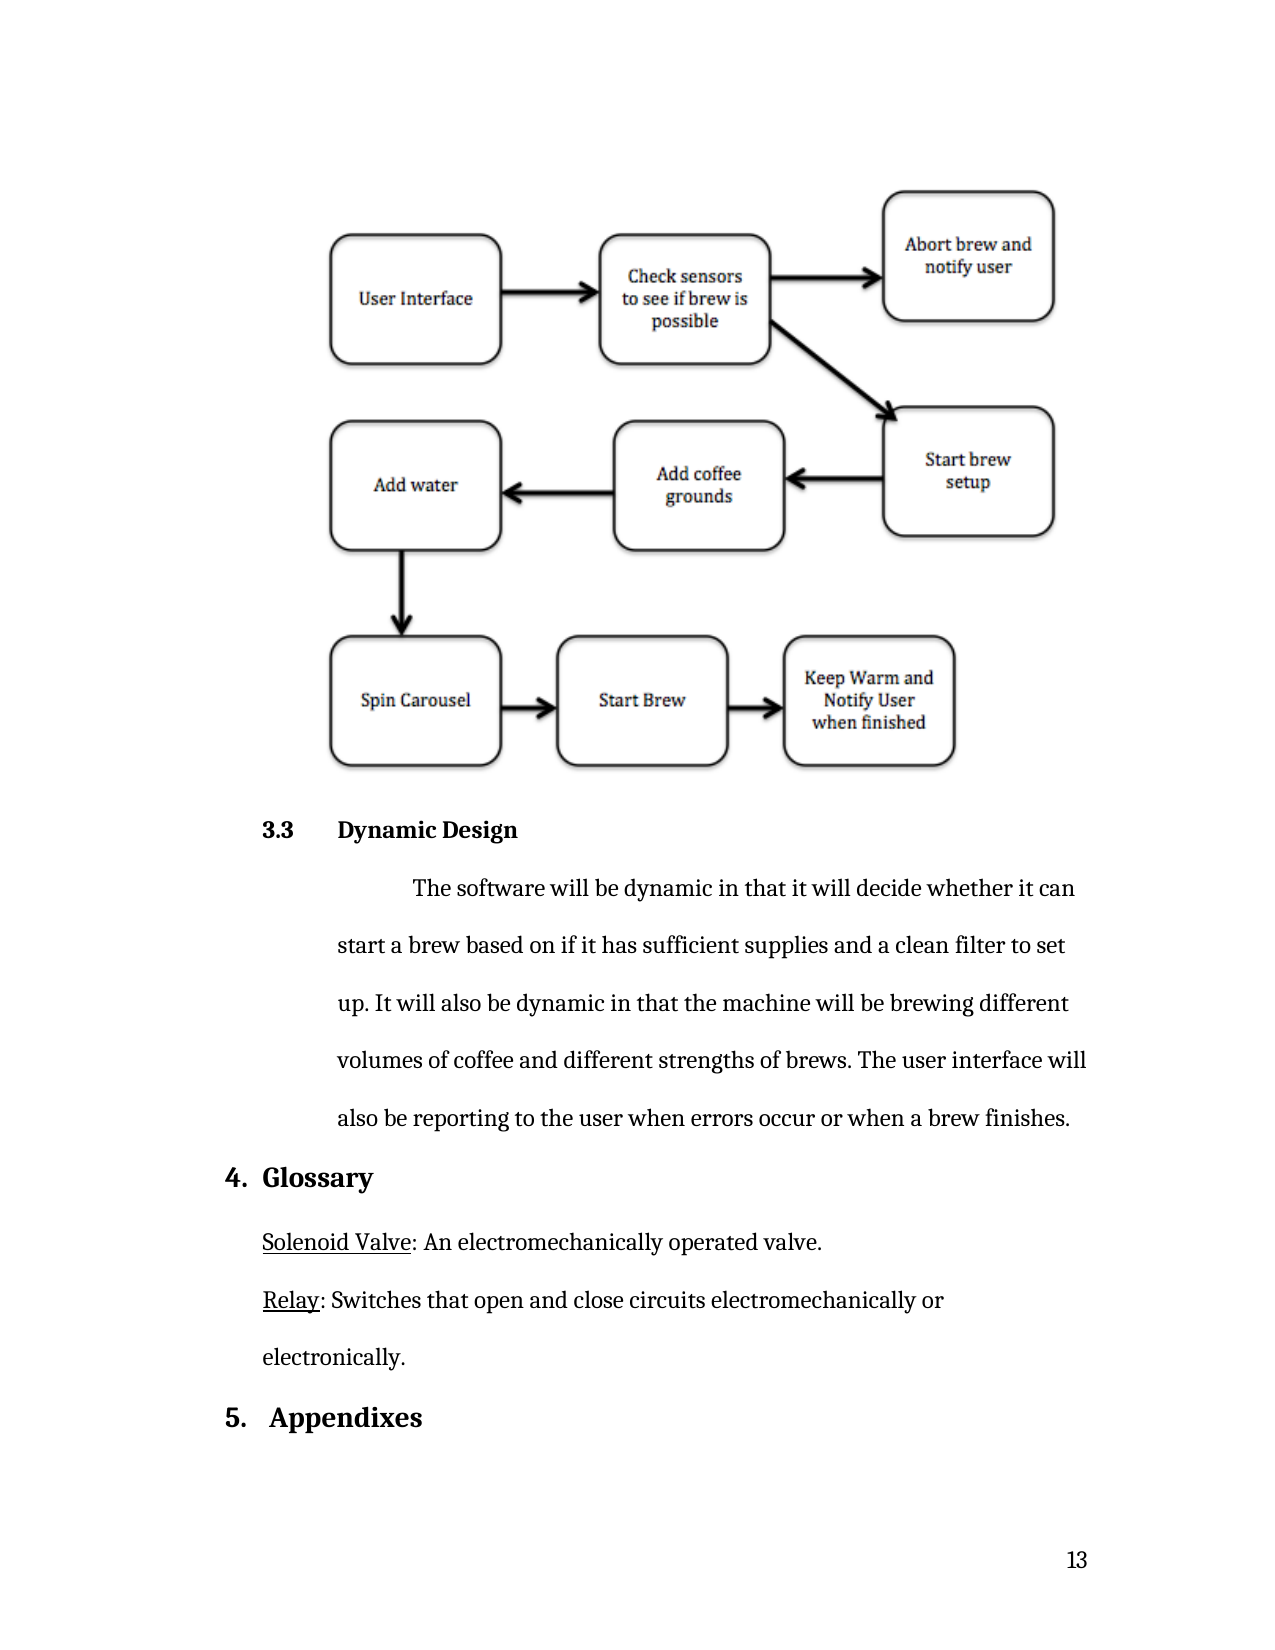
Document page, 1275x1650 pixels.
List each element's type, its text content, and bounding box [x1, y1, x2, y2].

list Relay: Switches that open and close circuits electromechanically or electronically. [262, 1286, 1087, 1372]
picture [309, 150, 1079, 788]
text The software will be dynamic in that it will decide whether it can start a brew based on if it has sufficient supplies and a clean filter to set up. It will also be dynamic in that the machine will be brewing different volumes of coffee and different strengths of brews. The user interface will also be reporting to the user when errors occur or when a brew finishes. [337, 874, 1087, 1132]
list Solenoid Valve: An electromechanically operated valve. [262, 1228, 1087, 1257]
list 3.3 Dynamic Design [262, 816, 1087, 845]
list Appendixes [225, 1401, 1087, 1434]
list Glossary [225, 1161, 1087, 1195]
